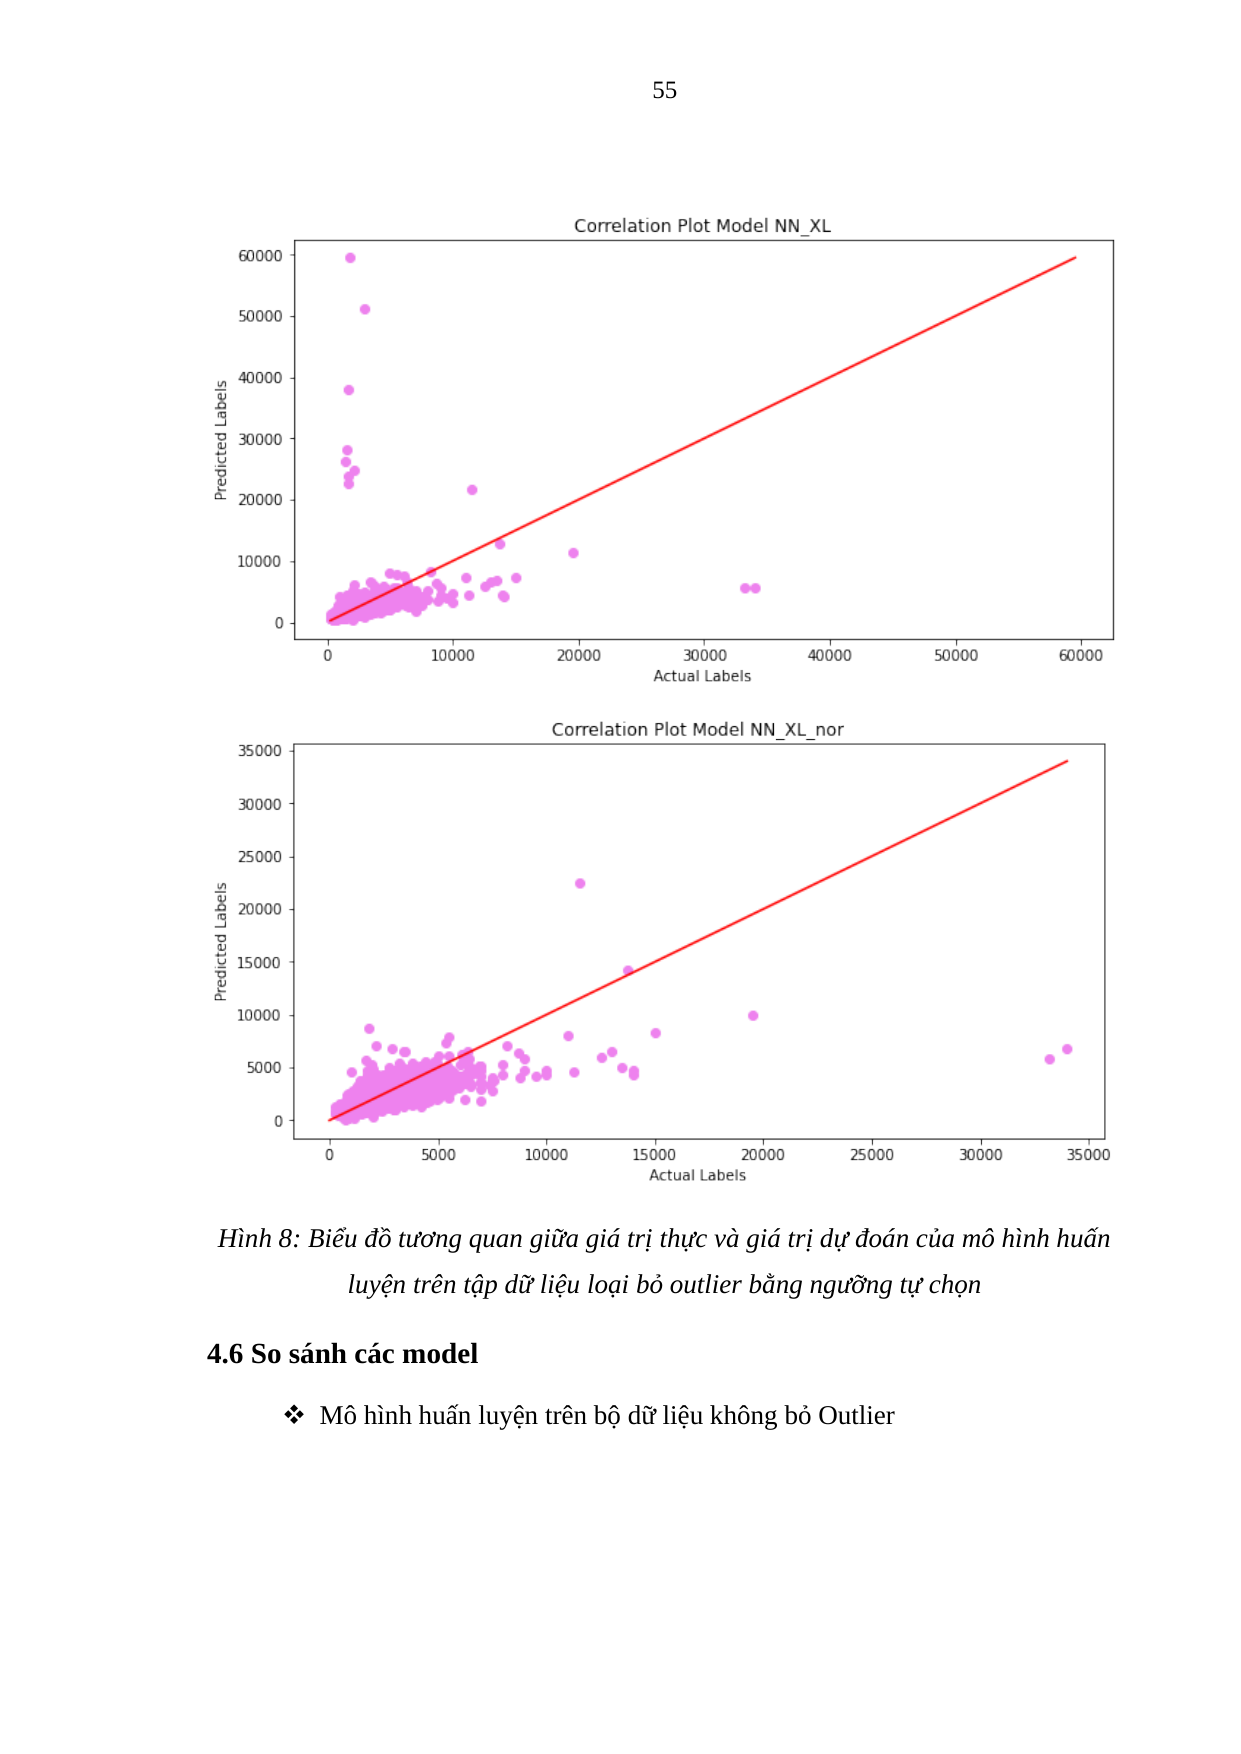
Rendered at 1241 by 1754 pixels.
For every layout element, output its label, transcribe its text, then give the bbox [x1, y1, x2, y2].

subtitle 4.6 So sánh các model [207, 1336, 1122, 1369]
list Mô hình huấn luyện trên bộ dữ liệu không bỏ Outlier [282, 1399, 1122, 1430]
picture [206, 710, 1122, 1194]
text Hình 8: Biểu đồ tương quan giữa giá trị thực và giá trị dự đoán của mô hình huấn luyện trên tập dữ liệu loại bỏ outlier bằng ngưỡng tự chọn [207, 1222, 1122, 1300]
picture [206, 206, 1122, 695]
